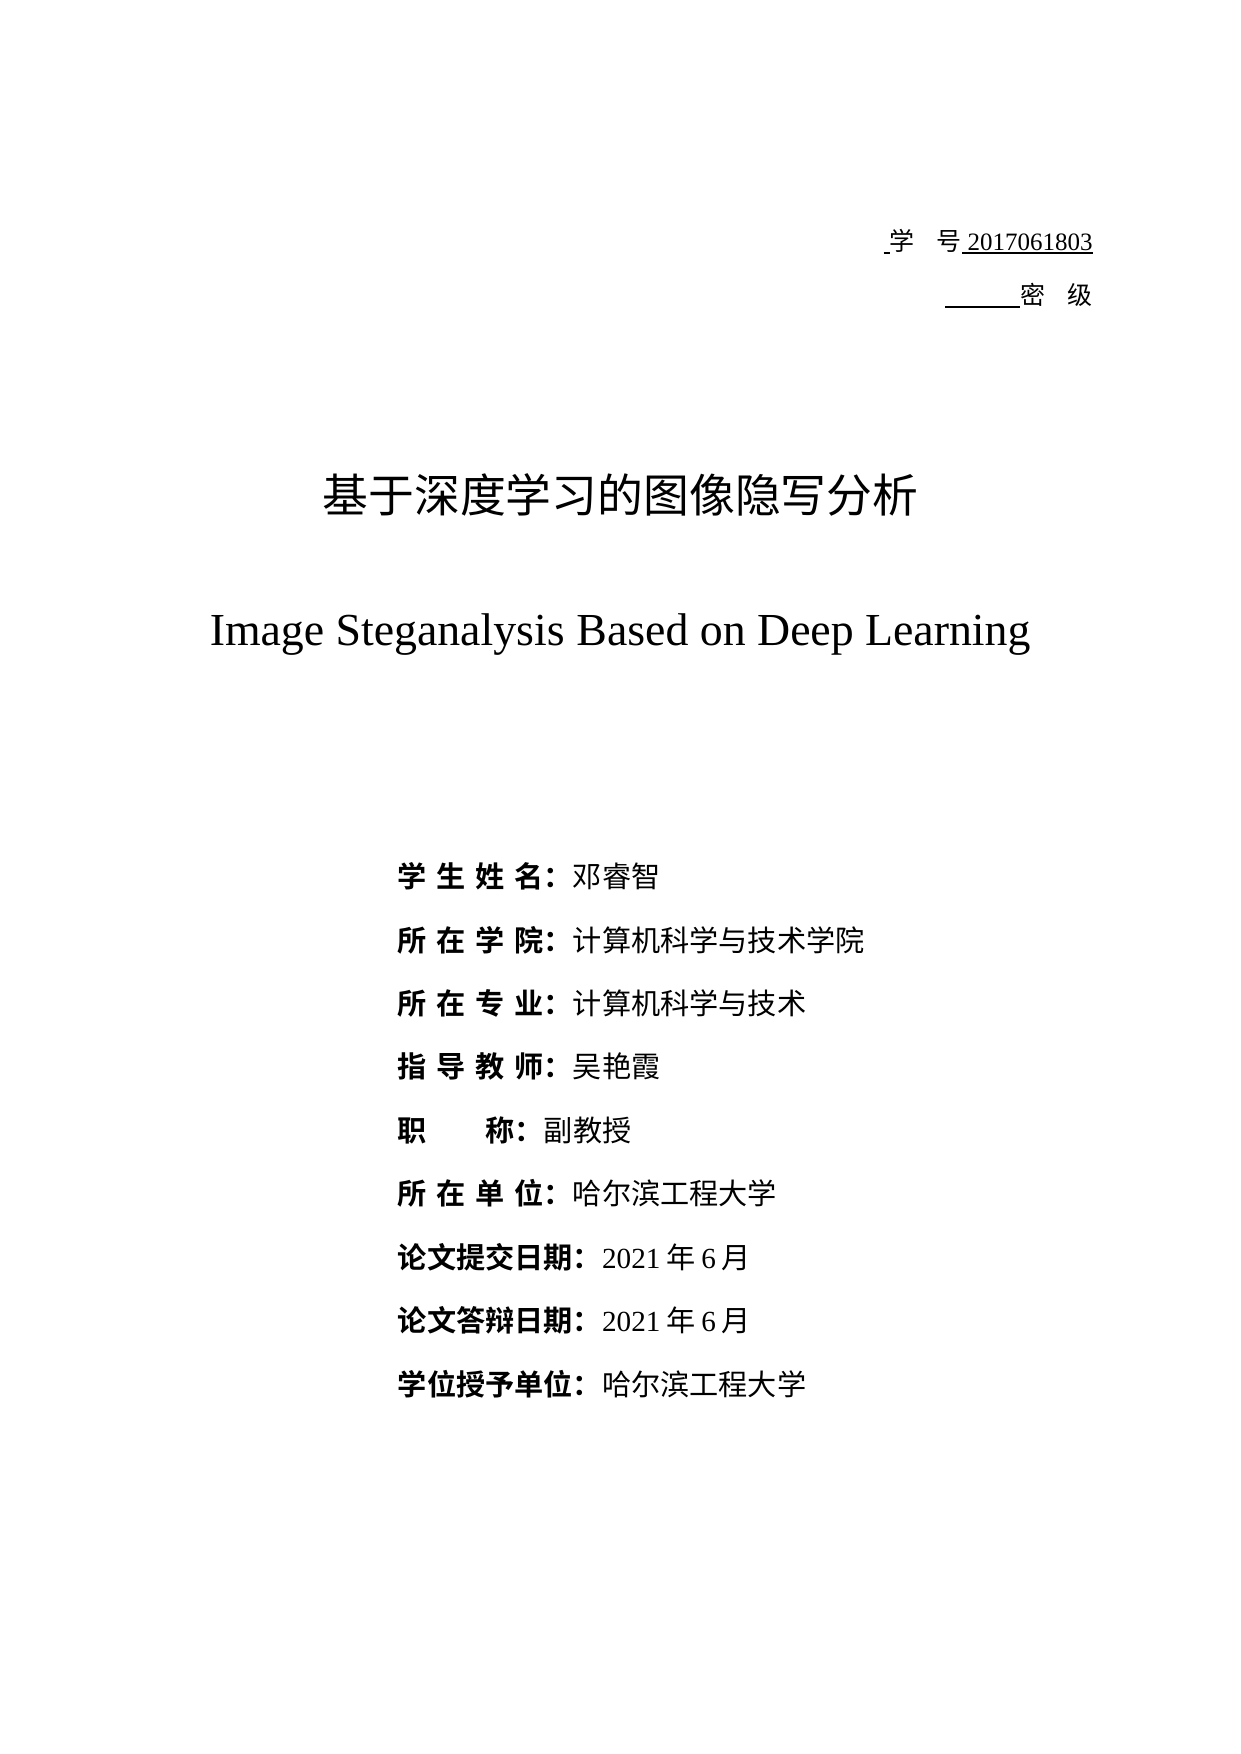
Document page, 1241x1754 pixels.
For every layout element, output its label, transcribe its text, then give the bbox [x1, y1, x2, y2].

text 密 级 [148, 276, 1093, 312]
text 所在专业：计算机科学与技术 [398, 981, 1093, 1023]
text 职称：副教授 [398, 1107, 1093, 1150]
text 学生姓名：邓睿智 [398, 854, 1093, 896]
text 基于深度学习的图像隐写分析 [148, 459, 1093, 526]
text 学 号 2017061803 [148, 221, 1093, 258]
text Image Steganalysis Based on Deep Learning [148, 602, 1093, 655]
text 论文答辩日期：2021年6月 [398, 1298, 1093, 1340]
text 学位授予单位：哈尔滨工程大学 [398, 1361, 1093, 1403]
text 所在学院：计算机科学与技术学院 [398, 917, 1093, 959]
text 指导教师：吴艳霞 [398, 1044, 1093, 1086]
text 论文提交日期：2021年6月 [398, 1234, 1093, 1277]
text 所在单位：哈尔滨工程大学 [398, 1171, 1093, 1213]
